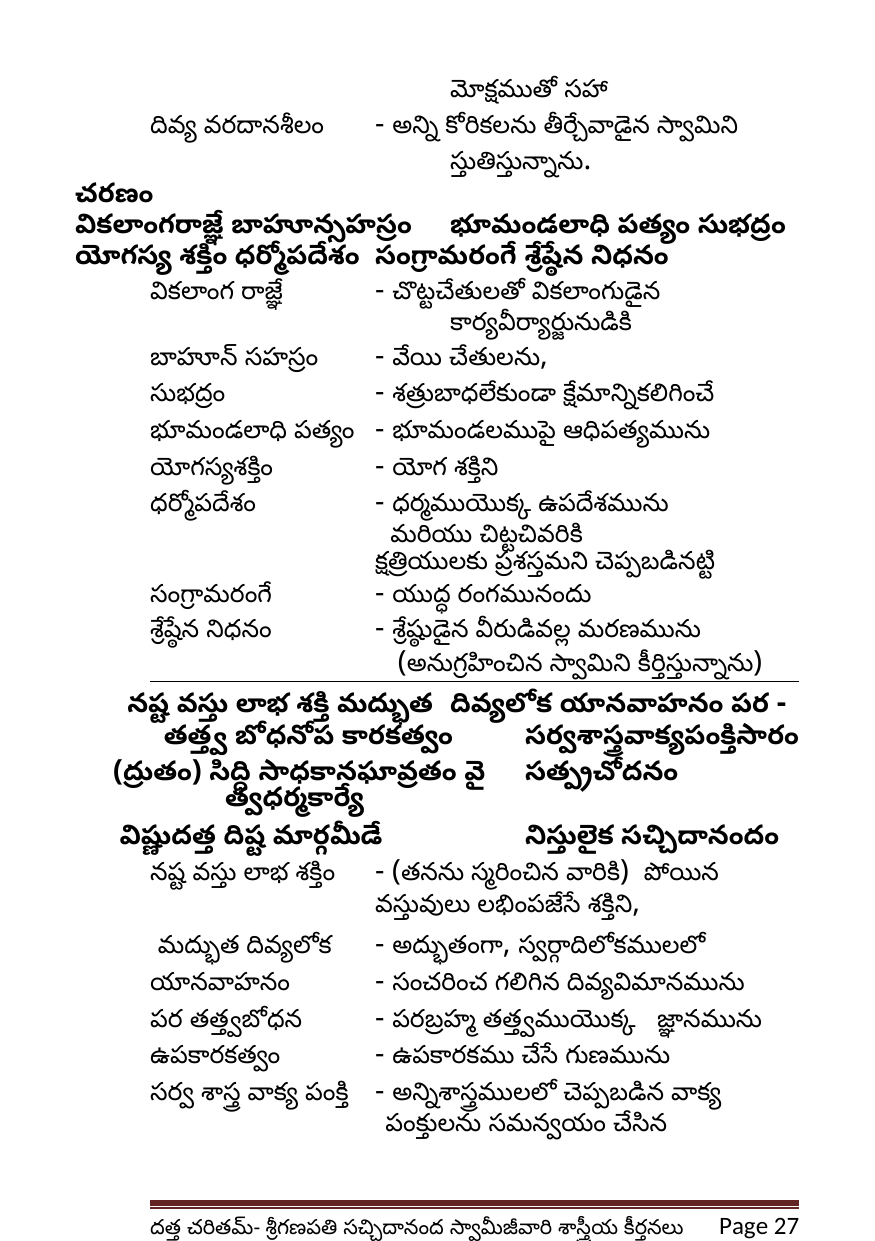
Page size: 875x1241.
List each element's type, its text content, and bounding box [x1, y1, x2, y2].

text యోగస్యశక్తిం - యోగ శక్తిని [150, 446, 799, 483]
text బాహూన్ సహస్రం - వేయి చేతులను, [150, 336, 799, 373]
text దివ్య వరదానశీలం - అన్ని కోరికలను తీర్చేవాడైన స్వామిని [150, 104, 799, 140]
text పంక్తులను సమన్వయం చేసిన [150, 1108, 799, 1137]
text పర తత్త్వబోధన - పరబ్రహ్మ తత్త్వముయొక్క జ్ఞానమును [150, 998, 799, 1035]
text సుభద్రం - శత్రుబాధలేకుండా క్షేమాన్నికలిగించే [150, 373, 799, 409]
text (అనుగ్రహించిన స్వామిని కీర్తిస్తున్నాను) [150, 644, 799, 681]
text కార్యవీర్యార్జునుడికి [375, 307, 799, 336]
text మరియు చిట్టచివరికి [375, 519, 799, 548]
text శ్రేష్ఠేన నిధనం - శ్రేష్ఠుడైన వీరుడివల్ల మరణమును [150, 610, 799, 644]
text ధర్మోపదేశం - ధర్మముయొక్క ఉపదేశమును [150, 483, 799, 519]
text ఉపకారకత్వం - ఉపకారకము చేసే గుణమును [150, 1035, 799, 1071]
text మోక్షముతో సహా [150, 75, 799, 104]
text క్షత్రియులకు ప్రశస్తమని చెప్పబడినట్టి [375, 548, 799, 575]
subtitle తత్త్వ బోధనోప కారకత్వం సర్వశాస్త్రవాక్యపంక్తిసారం [0, 719, 799, 751]
text మద్భుత దివ్యలోక - అద్భుతంగా, స్వర్గాదిలోకములలో [150, 925, 799, 961]
text నష్ట వస్తు లాభ శక్తిం - (తనను స్మరించిన వారికి) పోయిన వస్తువులు లభింపజేసే శక్తిని, [150, 851, 799, 925]
subtitle (ద్రుతం) సిద్ధి సాధకానఘావ్రతం వై సత్ప్రచోదనం త్వధర్మకార్యే [75, 751, 799, 819]
text సర్వ శాస్త్ర వాక్య పంక్తి - అన్నిశాస్త్రములలో చెప్పబడిన వాక్య [150, 1071, 799, 1108]
subtitle నష్ట వస్తు లాభ శక్తి మద్భుత దివ్యలోక యానవాహనం పర - [119, 682, 799, 719]
subtitle వికలాంగరాజ్ఞే బాహూన్సహస్రం భూమండలాధి పత్యం సుభద్రం [75, 208, 799, 239]
text సంగ్రామరంగే - యుద్ధ రంగమునందు [150, 575, 799, 610]
subtitle విష్ణుదత్త దిష్ట మార్గమీడే నిస్తులైక సచ్చిదానందం [75, 819, 799, 851]
text భూమండలాధి పత్యం - భూమండలముపై ఆధిపత్యమును [150, 409, 799, 446]
subtitle యోగస్య శక్తిం ధర్మోపదేశం సంగ్రామరంగే శ్రేష్ఠేన నిధనం [75, 239, 799, 271]
text వికలాంగ రాజ్ఞే - చొట్టచేతులతో వికలాంగుడైన [150, 271, 799, 307]
subtitle చరణం [75, 177, 799, 208]
text యానవాహనం - సంచరించ గలిగిన దివ్యవిమానమును [150, 961, 799, 998]
text స్తుతిస్తున్నాను. [150, 140, 799, 177]
